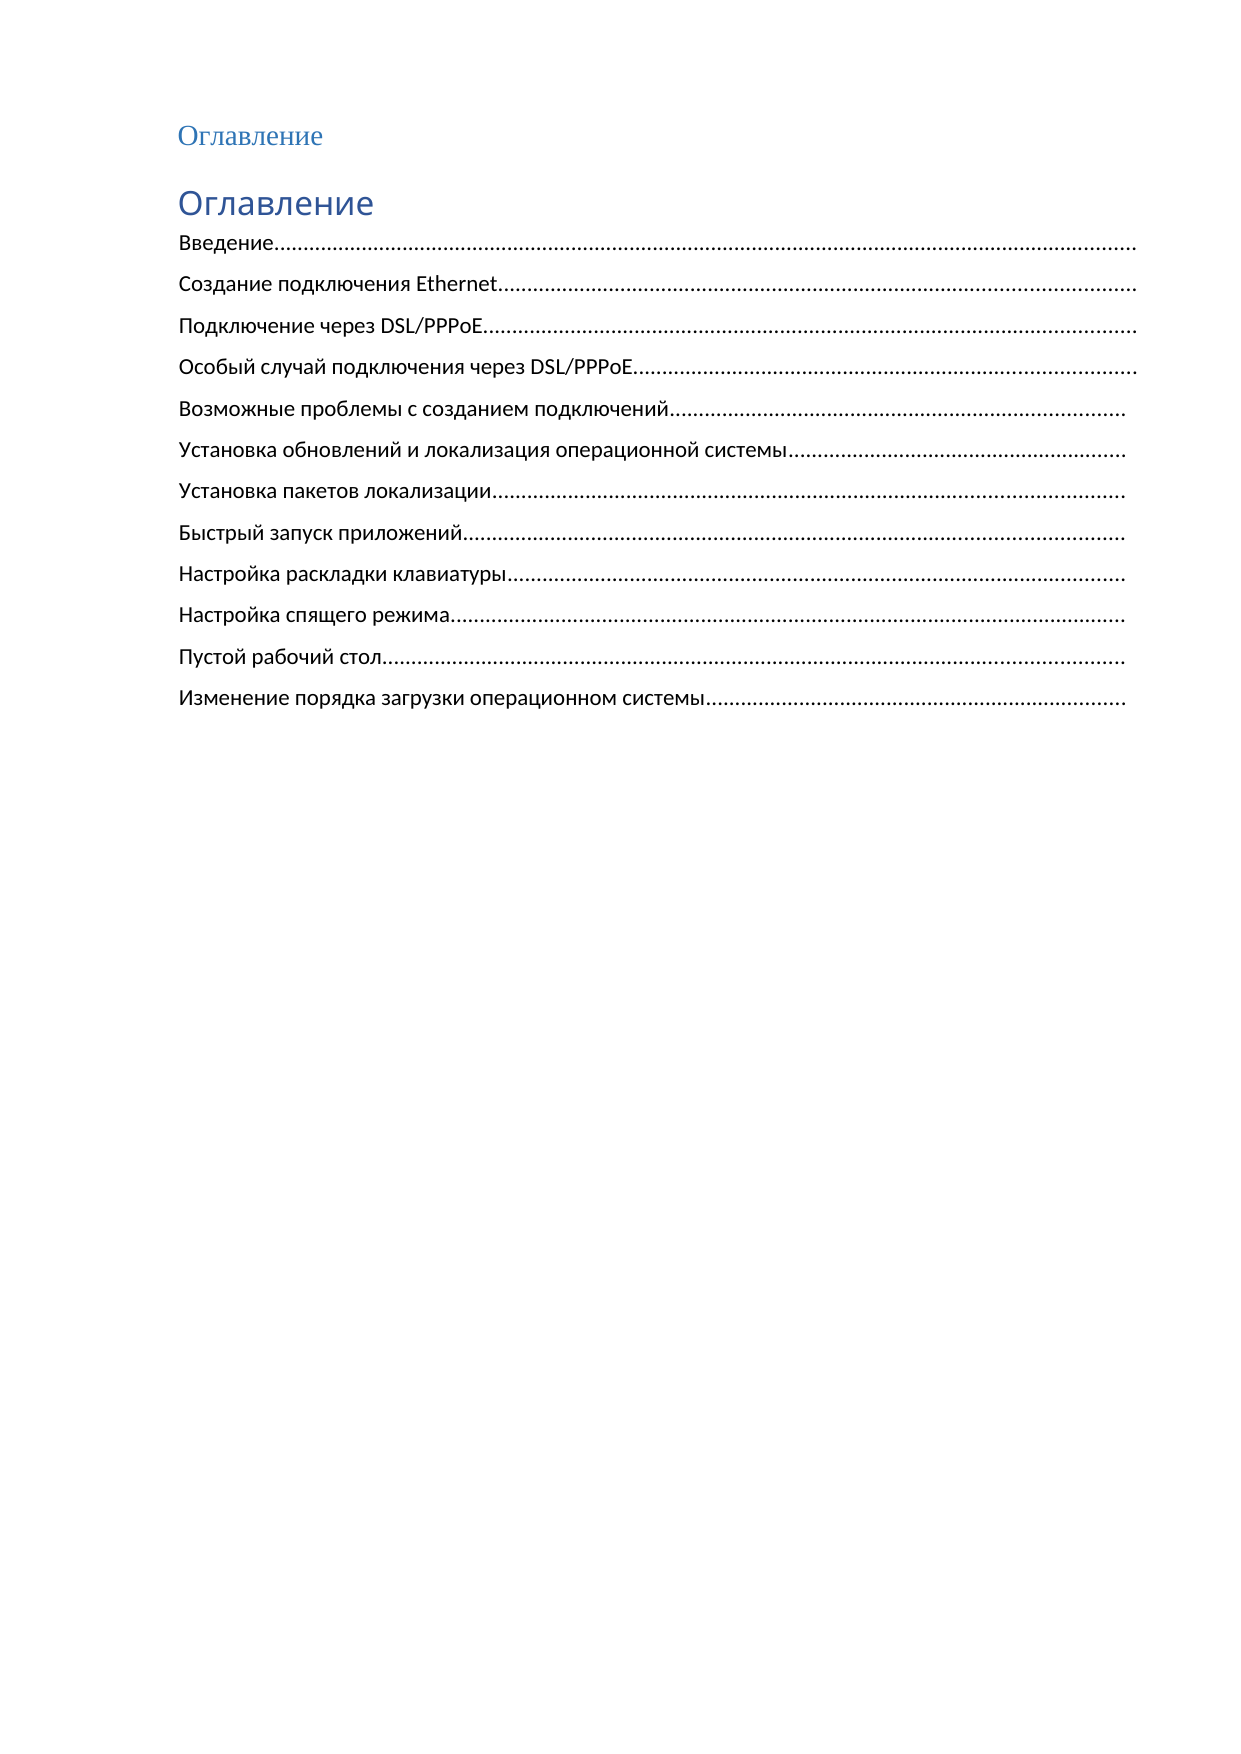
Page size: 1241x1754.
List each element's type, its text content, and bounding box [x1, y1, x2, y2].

text Оглавление [177, 118, 1152, 152]
